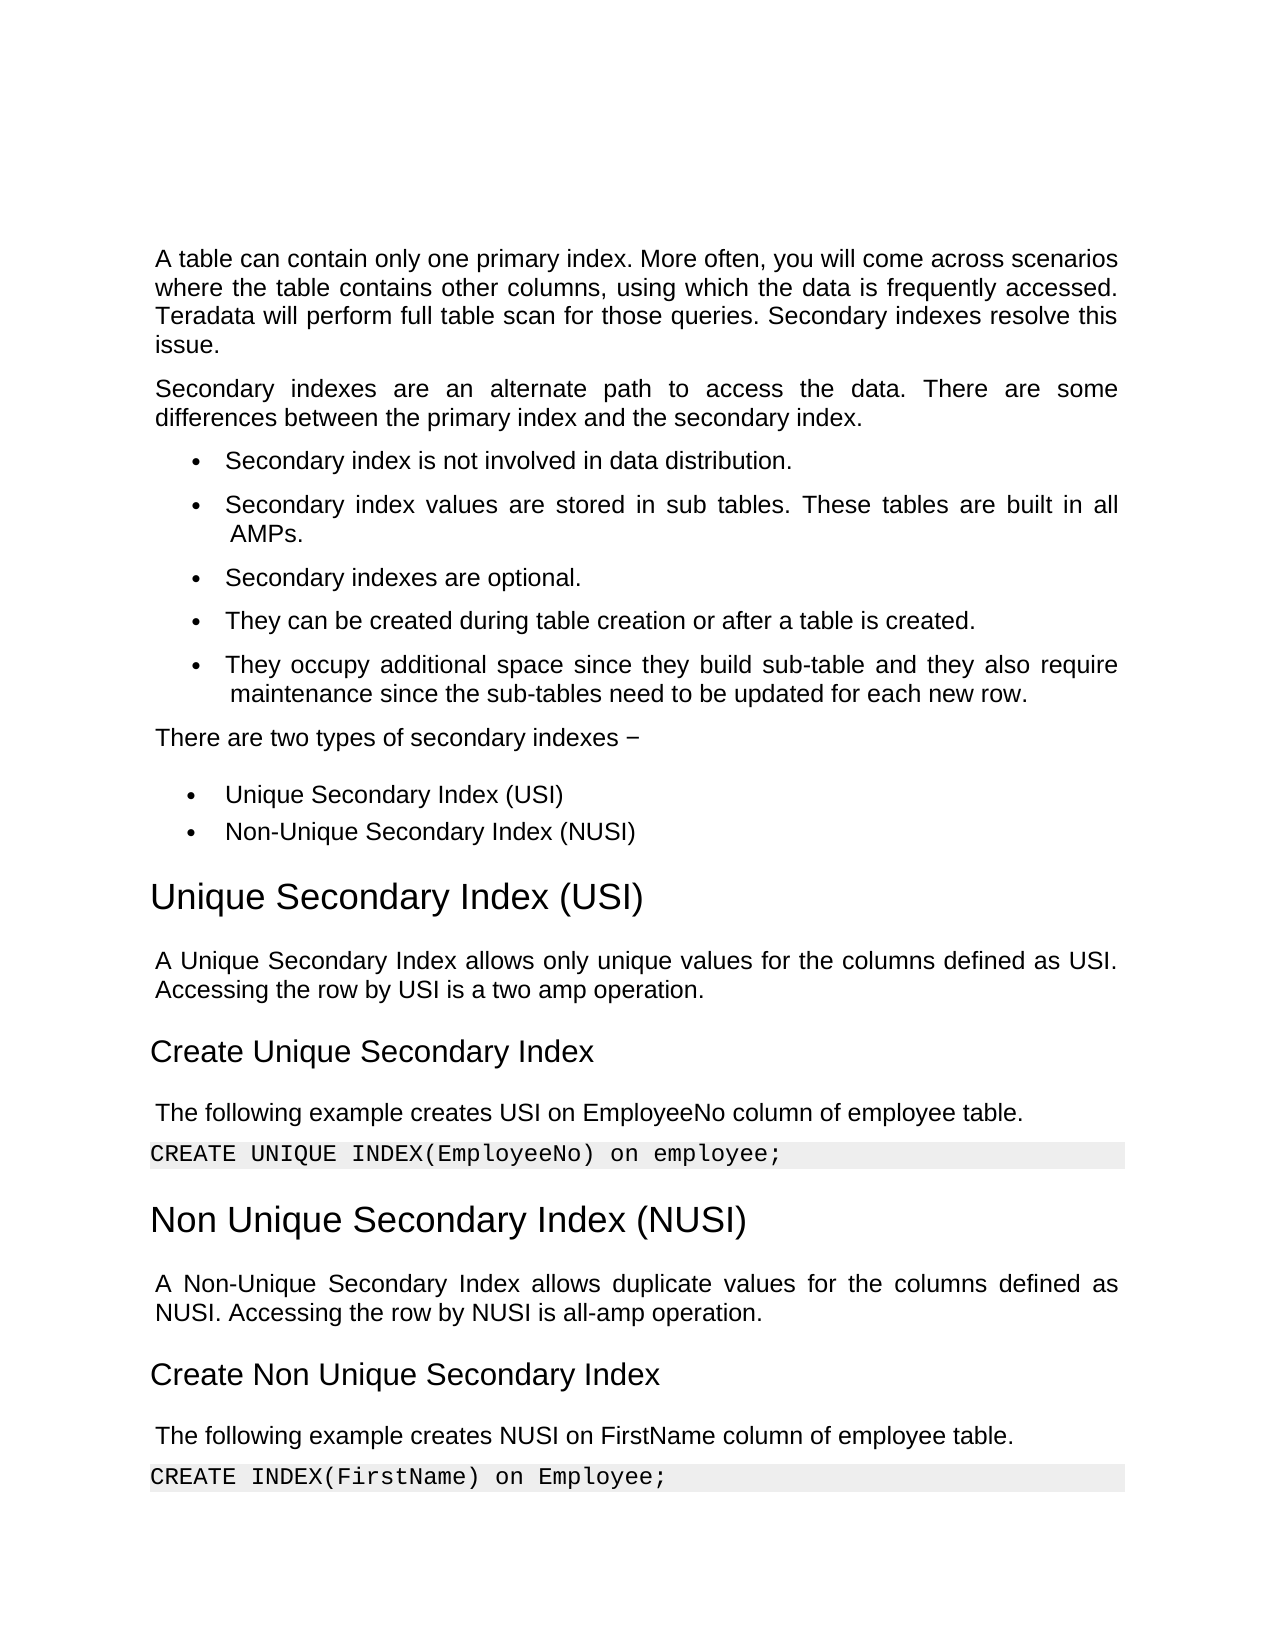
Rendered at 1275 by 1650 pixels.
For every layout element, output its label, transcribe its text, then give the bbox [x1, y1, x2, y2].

text CREATE UNIQUE INDEX(EmployeeNo) on employee; [150, 1142, 1125, 1169]
list They can be created during table creation or after a table is created. [192, 606, 1120, 635]
text There are two types of secondary indexes − [155, 722, 1120, 751]
text The following example creates USI on EmployeeNo column of employee table. [155, 1098, 1120, 1127]
text A table can contain only one primary index. More often, you will come across scenarios where the table contains other columns, using which the data is frequently accessed. Teradata will perform full table scan for those queries. Secondary indexes resolve this issue. [155, 244, 1120, 359]
text CREATE INDEX(FirstName) on Employee; [150, 1464, 1125, 1492]
text Unique Secondary Index (USI) [150, 875, 1125, 917]
text The following example creates NUSI on FirstName column of employee table. [155, 1421, 1120, 1449]
text A Unique Secondary Index allows only unique values for the columns defined as USI. Accessing the row by USI is a two amp operation. [155, 946, 1120, 1003]
list Secondary index is not involved in data distribution. [192, 446, 1120, 475]
text A Non-Unique Secondary Index allows duplicate values for the columns defined as NUSI. Accessing the row by NUSI is all-amp operation. [155, 1269, 1120, 1327]
list Secondary indexes are optional. [192, 562, 1120, 591]
text Non Unique Secondary Index (NUSI) [150, 1198, 1125, 1240]
list Non-Unique Secondary Index (NUSI) [187, 817, 1125, 846]
list They occupy additional space since they build sub-table and they also require maintenance since the sub-tables need to be updated for each new row. [192, 650, 1120, 707]
text Create Non Unique Secondary Index [150, 1356, 1125, 1392]
list Secondary index values are stored in sub tables. These tables are built in all AMPs. [192, 490, 1120, 547]
text Create Unique Secondary Index [150, 1033, 1125, 1069]
text Secondary indexes are an alternate path to access the data. There are some differences between the primary index and the secondary index. [155, 374, 1120, 431]
list Unique Secondary Index (USI) [187, 780, 1125, 809]
